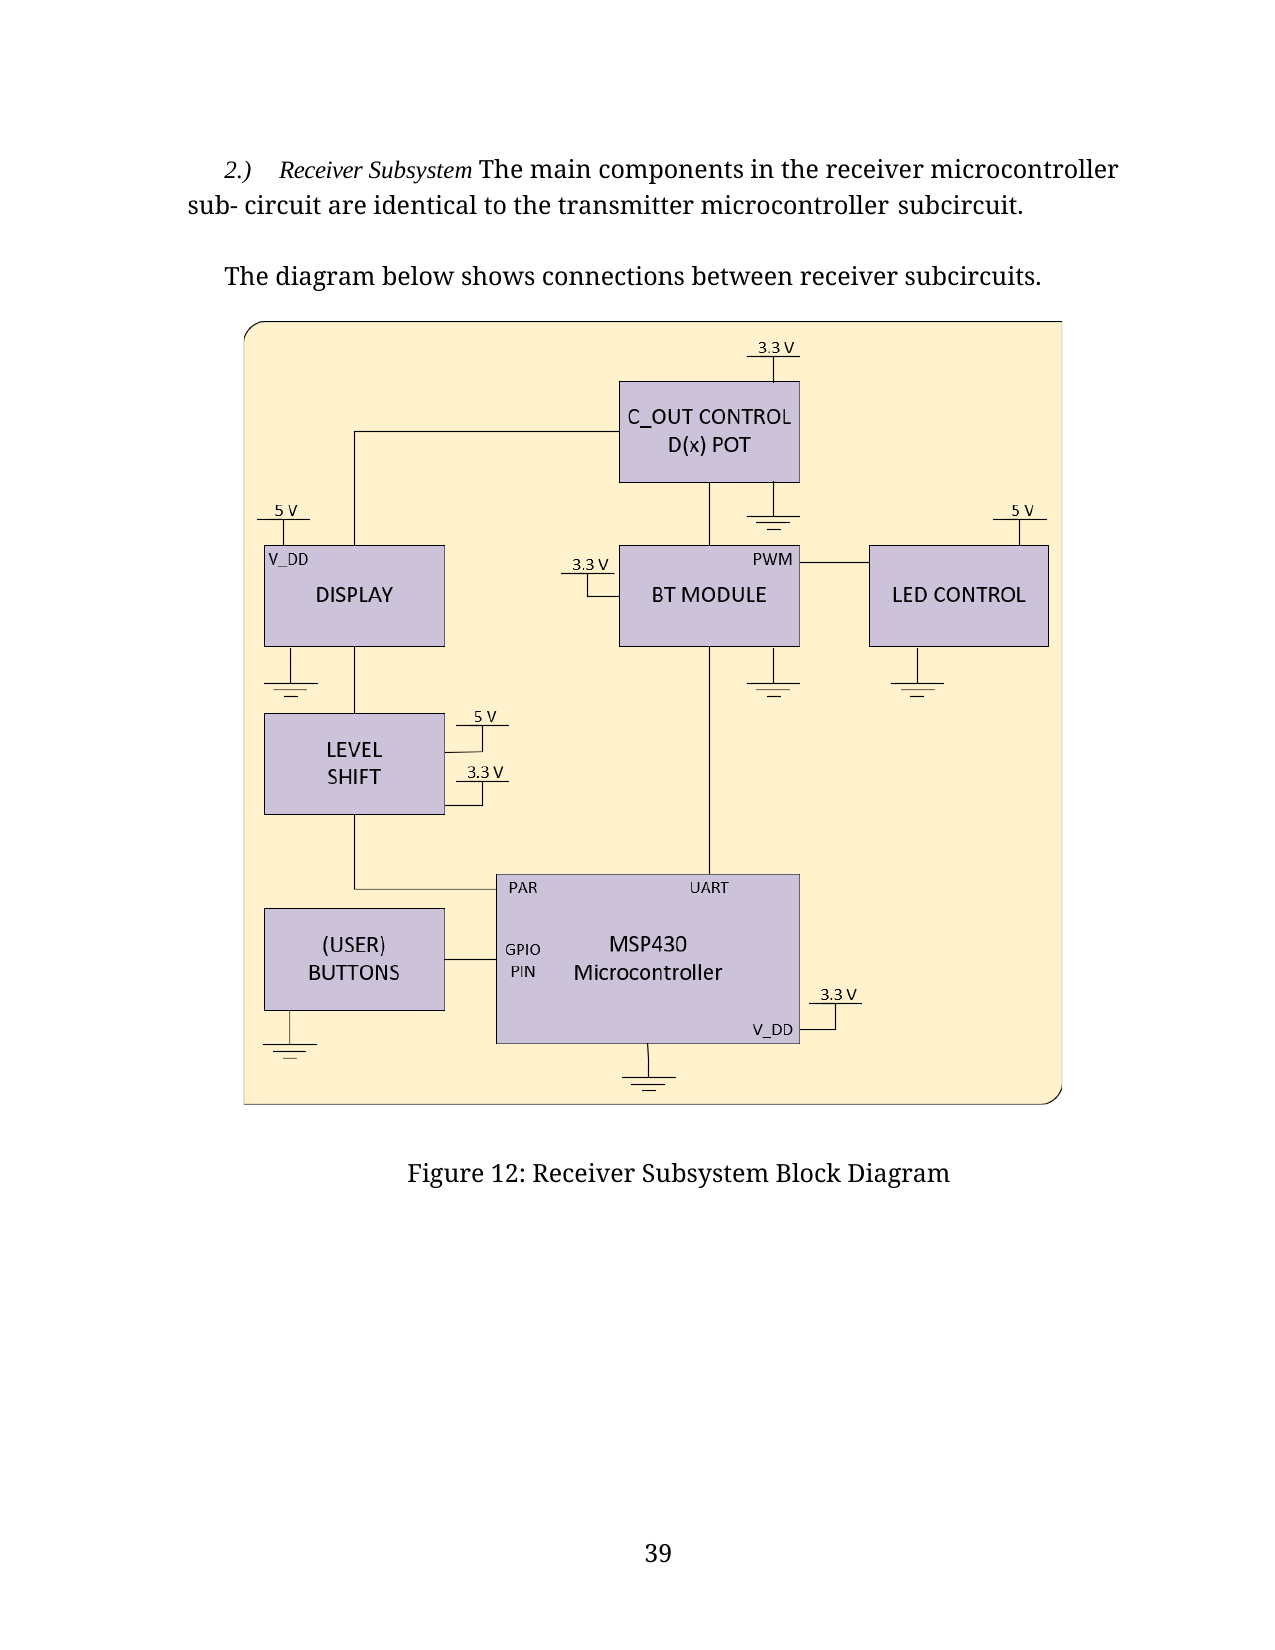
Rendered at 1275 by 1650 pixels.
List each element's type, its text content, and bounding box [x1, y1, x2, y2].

picture [243, 321, 1063, 1105]
text Figure 12: Receiver Subsystem Block Diagram [407, 1156, 1225, 1189]
text 2.) Receiver Subsystem The main components in the receiver microcontroller sub- circuit are identical to the transmitter microcontroller subcircuit. [187, 152, 1125, 221]
text The diagram below shows connections between receiver subcircuits. [224, 259, 1225, 293]
